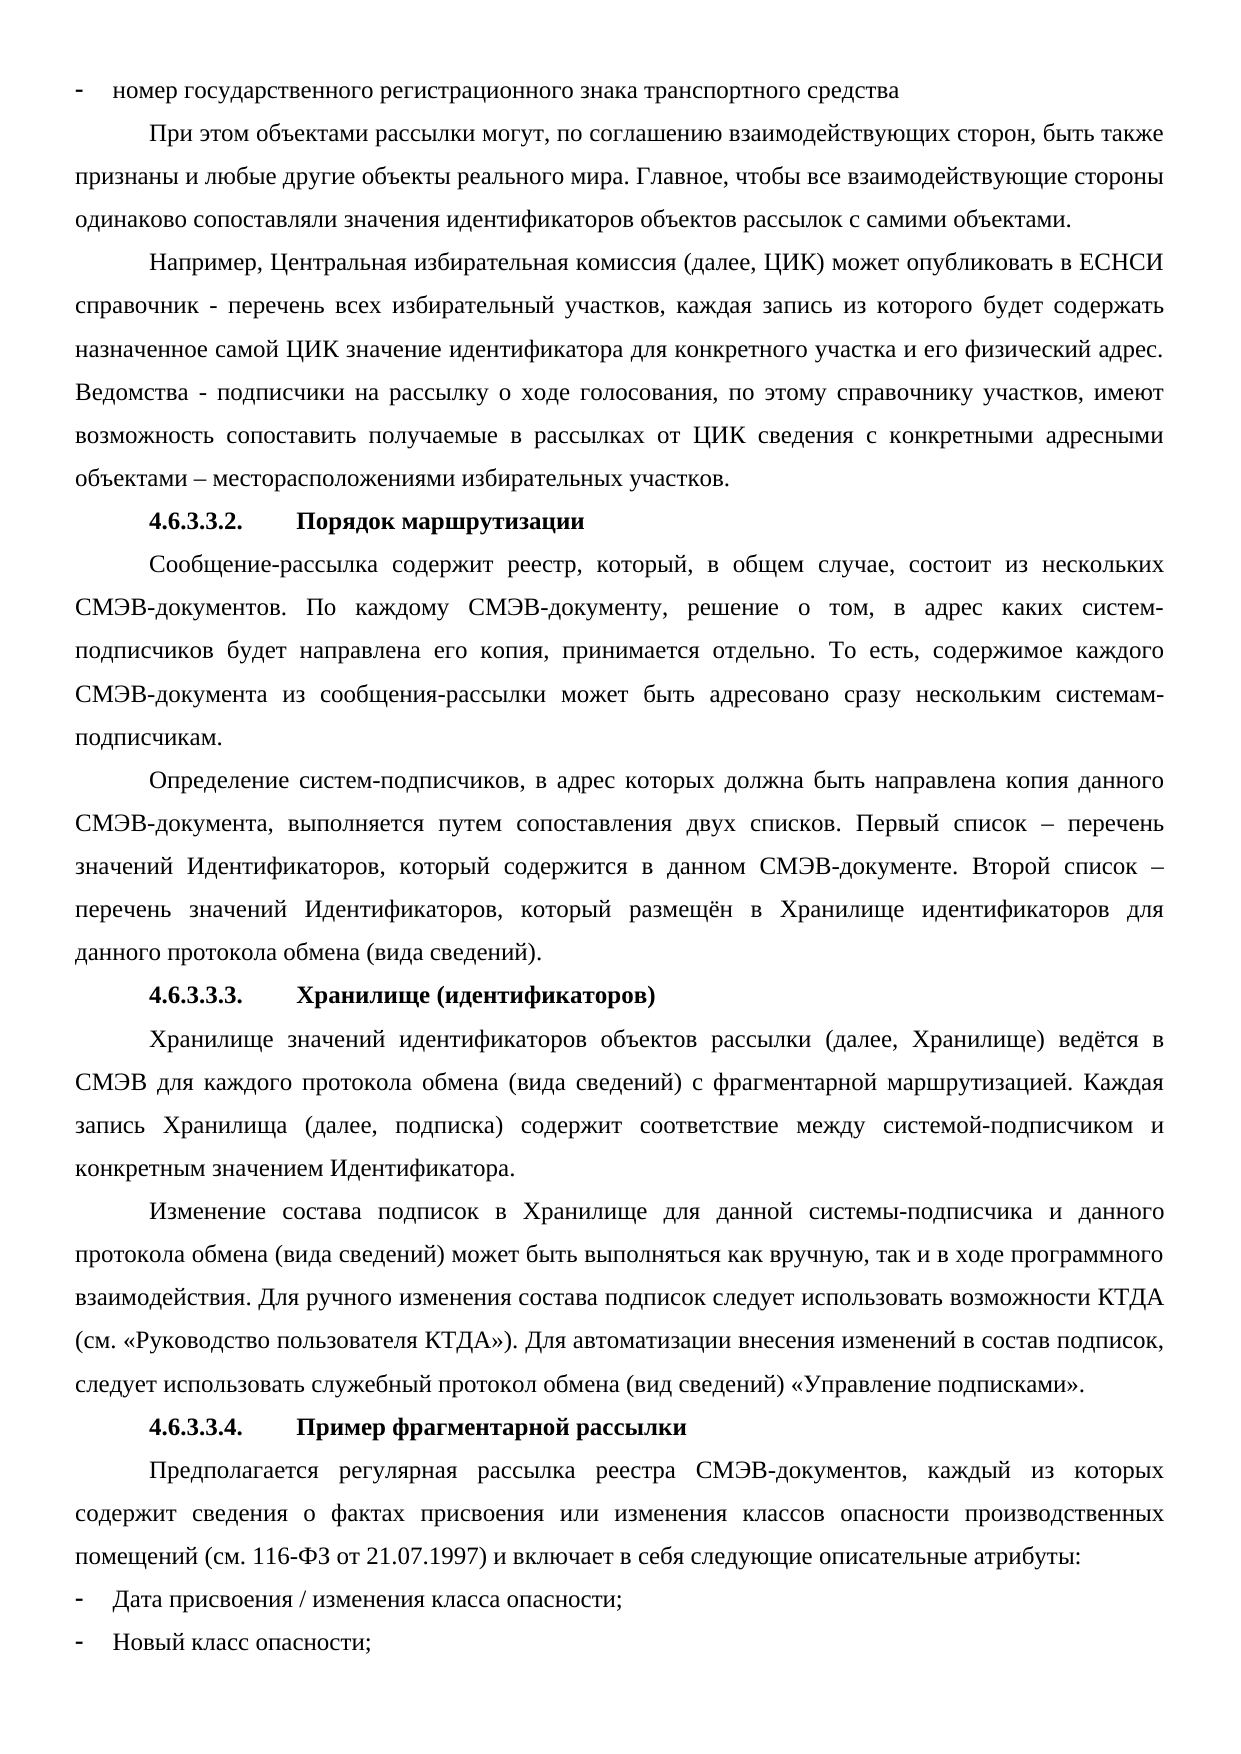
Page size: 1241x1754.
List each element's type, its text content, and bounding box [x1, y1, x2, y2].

text Сообщение-рассылка содержит реестр, который, в общем случае, состоит из нескольких СМЭВ-документов. По каждому СМЭВ-документу, решение о том, в адрес каких систем-подписчиков будет направлена его копия, принимается отдельно. То есть, содержимое каждого СМЭВ-документа из сообщения-рассылки может быть адресовано сразу нескольким системам-подписчикам. [75, 549, 1165, 751]
text Хранилище (идентификаторов) [75, 981, 1165, 1009]
text Пример фрагментарной рассылки [75, 1412, 1165, 1441]
text Хранилище значений идентификаторов объектов рассылки (далее, Хранилище) ведётся в СМЭВ для каждого протокола обмена (вида сведений) с фрагментарной маршрутизацией. Каждая запись Хранилища (далее, подписка) содержит соответствие между системой-подписчиком и конкретным значением Идентификатора. [75, 1024, 1165, 1182]
text номер государственного регистрационного знака транспортного средства [75, 75, 1165, 104]
text Порядок маршрутизации [75, 506, 1165, 535]
text Предполагается регулярная рассылка реестра СМЭВ-документов, каждый из которых содержит сведения о фактах присвоения или изменения классов опасности производственных помещений (см. 116-ФЗ от 21.07.1997) и включает в себя следующие описательные атрибуты: [75, 1455, 1165, 1570]
text Дата присвоения / изменения класса опасности; [75, 1584, 1165, 1613]
text Определение систем-подписчиков, в адрес которых должна быть направлена копия данного СМЭВ-документа, выполняется путем сопоставления двух списков. Первый список – перечень значений Идентификаторов, который содержится в данном СМЭВ-документе. Второй список – перечень значений Идентификаторов, который размещён в Хранилище идентификаторов для данного протокола обмена (вида сведений). [75, 765, 1165, 966]
text Новый класс опасности; [75, 1627, 1165, 1656]
text Изменение состава подписок в Хранилище для данной системы-подписчика и данного протокола обмена (вида сведений) может быть выполняться как вручную, так и в ходе программного взаимодействия. Для ручного изменения состава подписок следует использовать возможности КТДА (см. «Руководство пользователя КТДА»). Для автоматизации внесения изменений в состав подписок, следует использовать служебный протокол обмена (вид сведений) «Управление подписками». [75, 1196, 1165, 1397]
text При этом объектами рассылки могут, по соглашению взаимодействующих сторон, быть также признаны и любые другие объекты реального мира. Главное, чтобы все взаимодействующие стороны одинаково сопоставляли значения идентификаторов объектов рассылок с самими объектами. [75, 118, 1165, 233]
text Например, Центральная избирательная комиссия (далее, ЦИК) может опубликовать в ЕСНСИ справочник - перечень всех избирательный участков, каждая запись из которого будет содержать назначенное самой ЦИК значение идентификатора для конкретного участка и его физический адрес. Ведомства - подписчики на рассылку о ходе голосования, по этому справочнику участков, имеют возможность сопоставить получаемые в рассылках от ЦИК сведения с конкретными адресными объектами – месторасположениями избирательных участков. [75, 247, 1165, 492]
